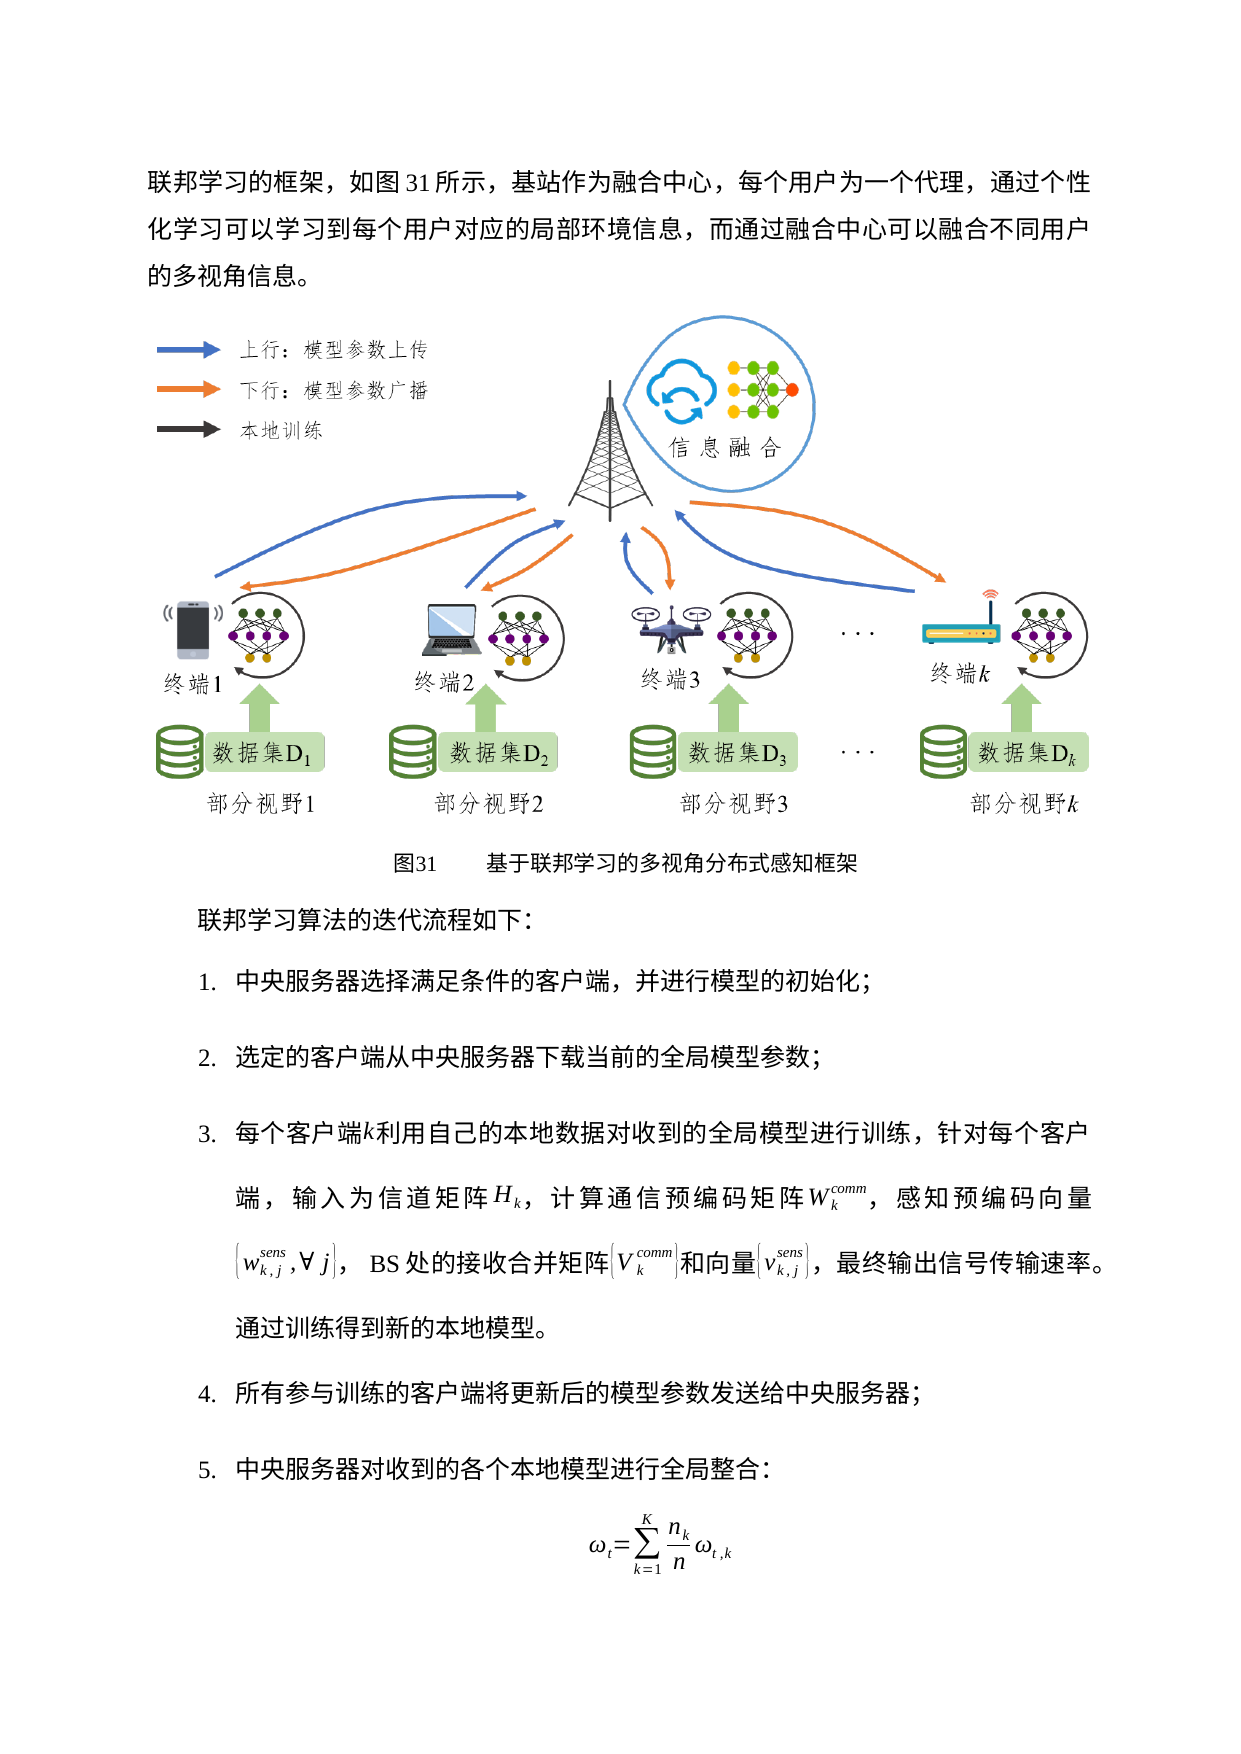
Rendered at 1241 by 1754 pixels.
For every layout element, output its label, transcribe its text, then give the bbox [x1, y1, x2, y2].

list 基于联邦学习的多视角分布式感知框架 [159, 846, 1092, 878]
list 中央服务器对收到的各个本地模型进行全局整合： [198, 1435, 1092, 1500]
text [148, 162, 1092, 292]
list 选定的客户端从中央服务器下载当前的全局模型参数； [198, 1023, 1092, 1088]
list 每个客户端利用自己的本地数据对收到的全局模型进行训练，针对每个客户端，输入为信道矩阵，计算通信预编码矩阵，感知预编码向量， BS处的接收合并矩阵和向量，最终输出信号传输速率。通过训练得到新的本地模型。 [198, 1099, 1092, 1359]
picture [147, 315, 1100, 832]
text 联邦学习算法的迭代流程如下： [148, 900, 1092, 936]
list 所有参与训练的客户端将更新后的模型参数发送给中央服务器； [198, 1359, 1092, 1424]
list 中央服务器选择满足条件的客户端，并进行模型的初始化； [198, 947, 1092, 1012]
